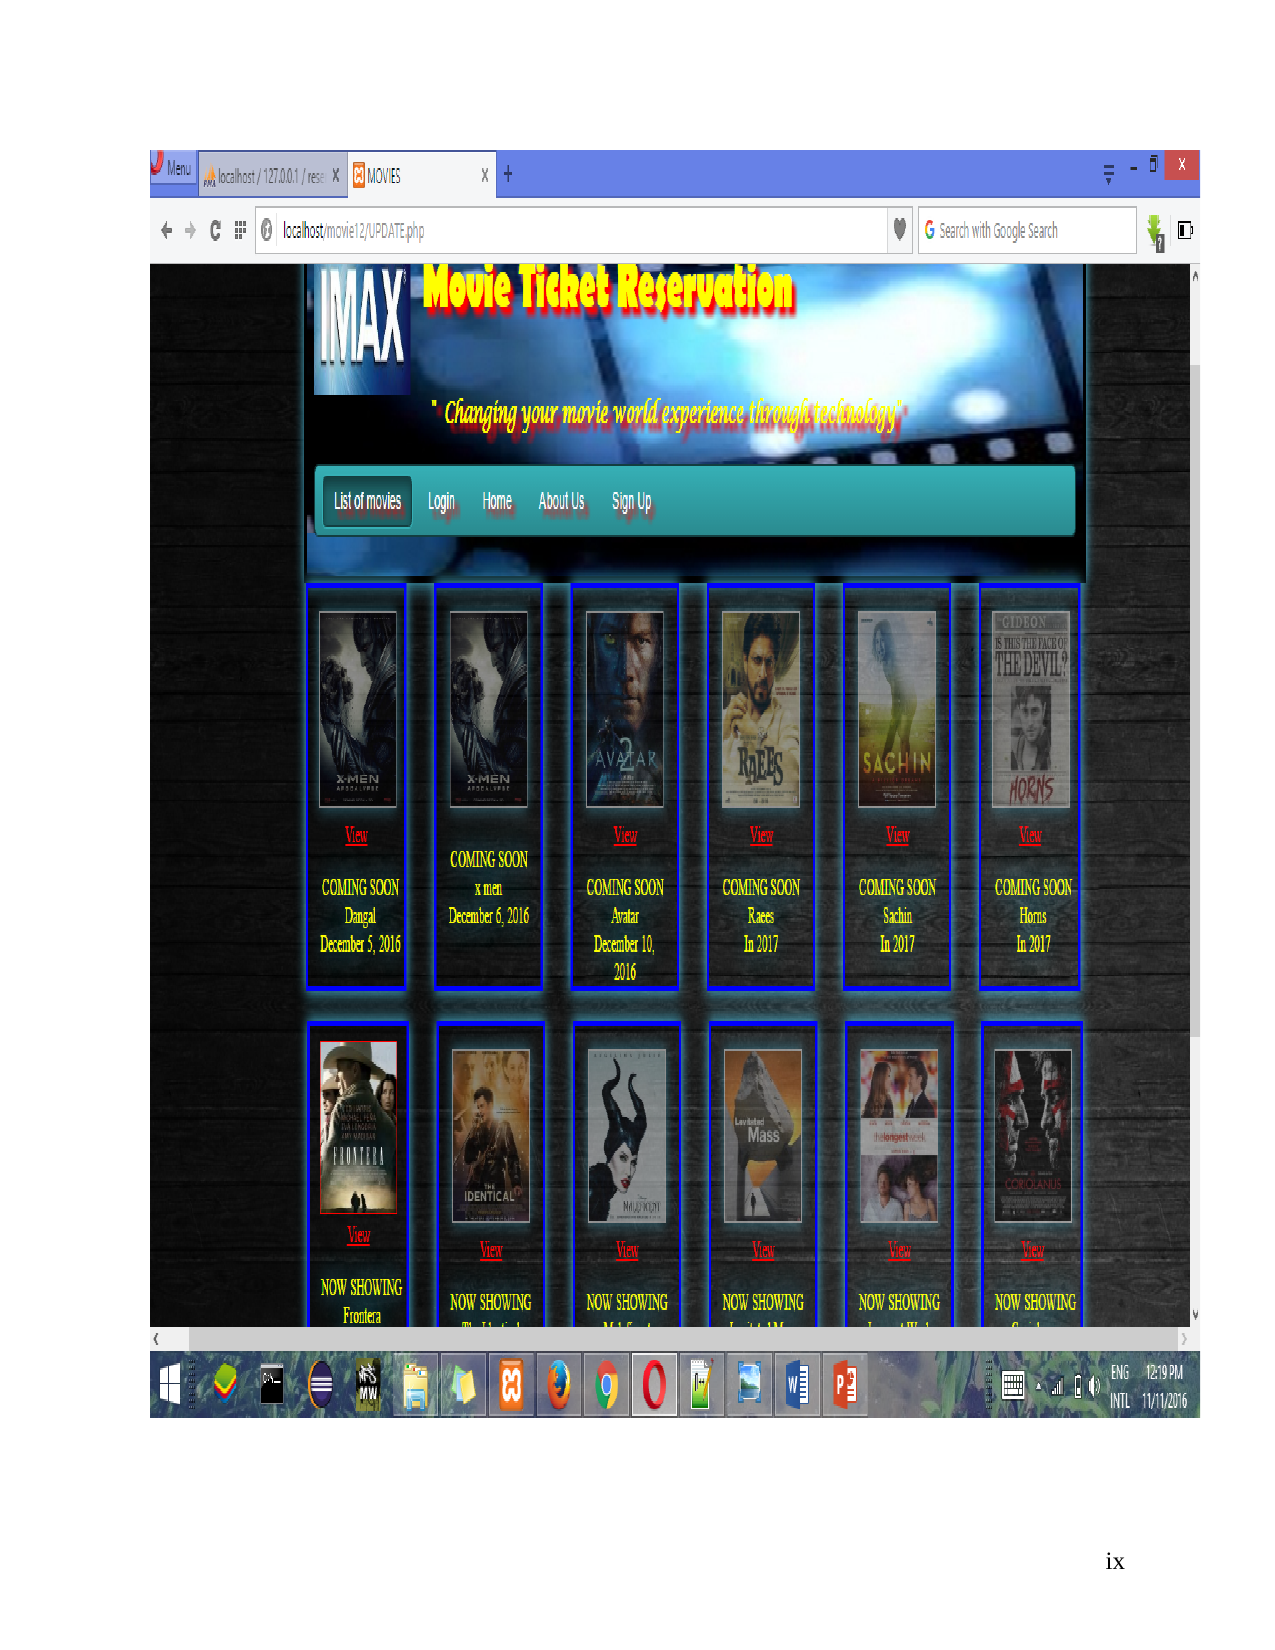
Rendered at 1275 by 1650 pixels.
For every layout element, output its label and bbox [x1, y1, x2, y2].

picture [150, 150, 1200, 1418]
